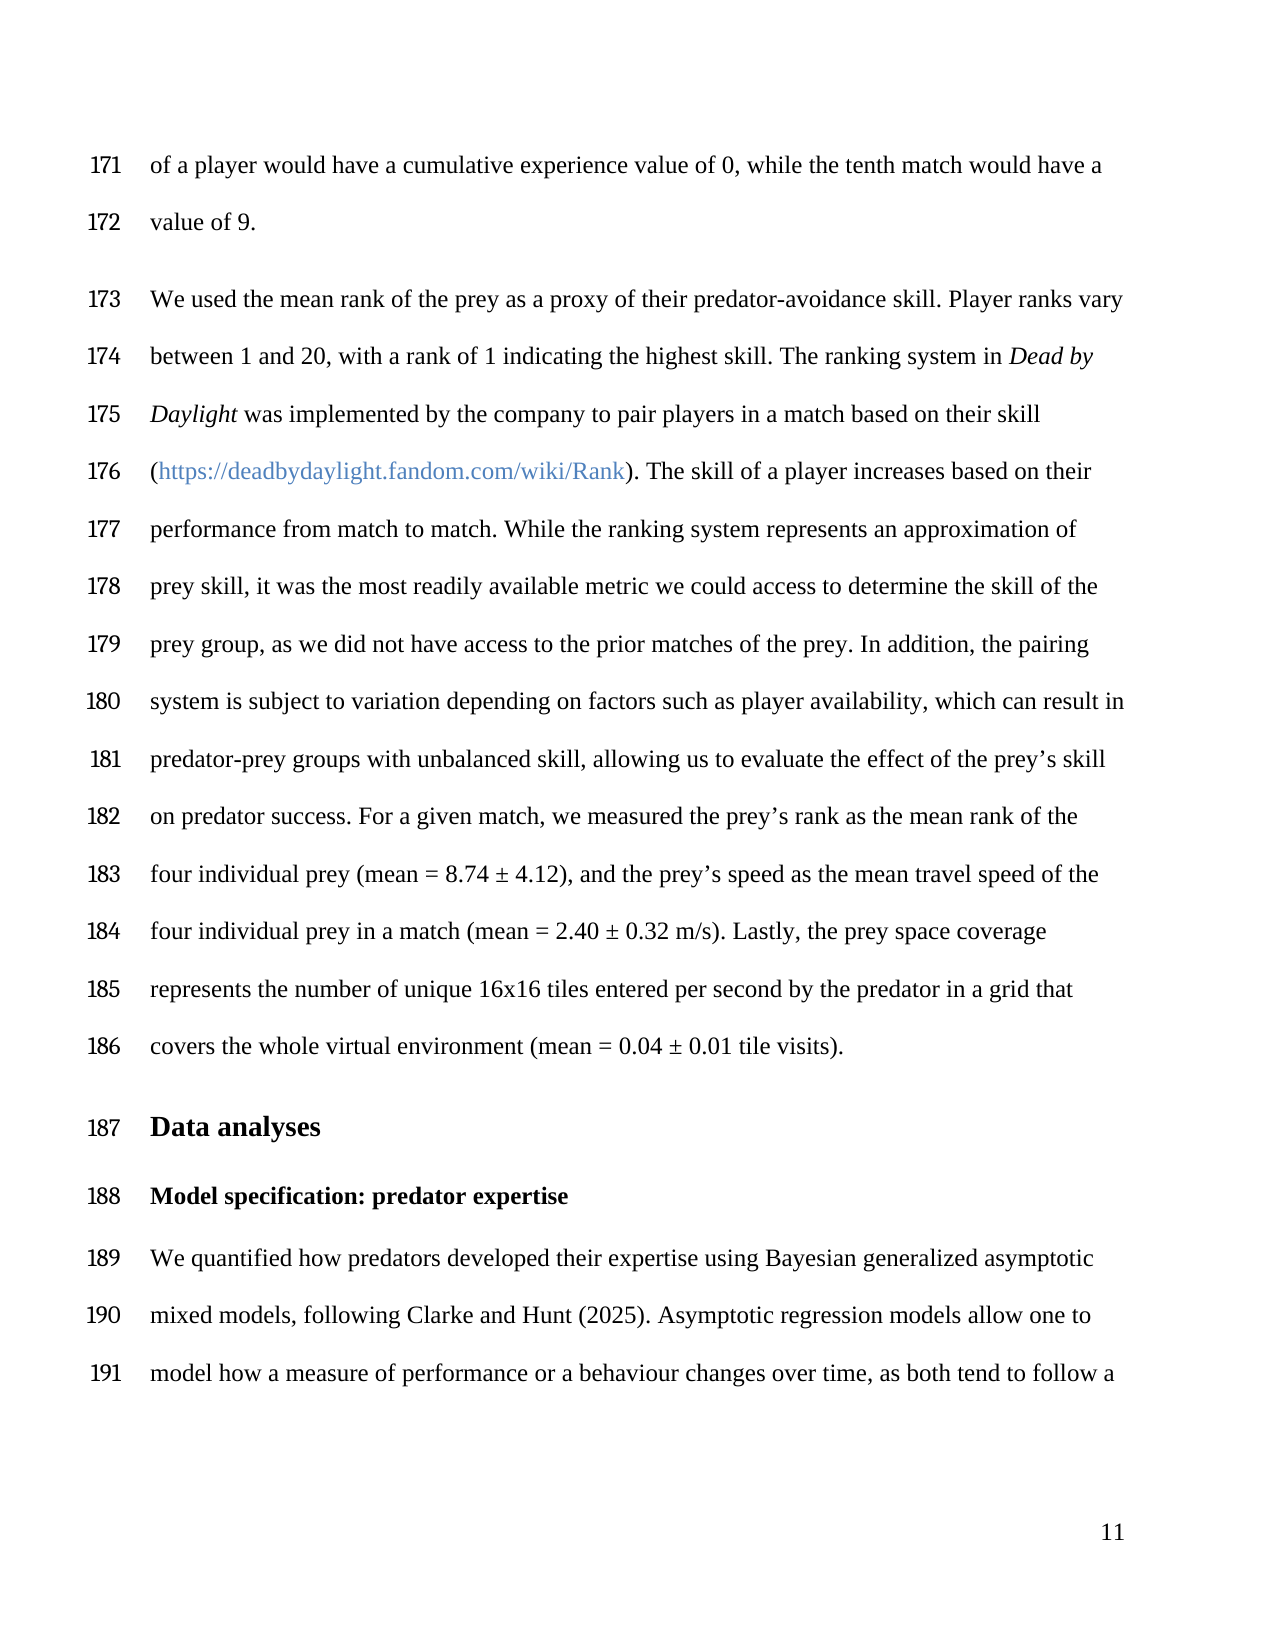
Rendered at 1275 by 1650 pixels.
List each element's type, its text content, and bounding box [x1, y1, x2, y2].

subtitle Model specification: predator expertise [150, 1181, 1125, 1209]
subtitle Data analyses [150, 1109, 1125, 1143]
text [150, 1243, 1125, 1386]
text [150, 150, 1125, 236]
text We used the mean rank of the prey as a proxy of their predator-avoidance skill. Player ranks vary between 1 and 20, with a rank of 1 indicating the highest skill. The ranking system in Dead by Daylight was implemented by the company to pair players in a match based on their skill (https://deadbydaylight.fandom.com/wiki/Rank). The skill of a player increases based on their performance from match to match. While the ranking system represents an approximation of prey skill, it was the most readily available metric we could access to determine the skill of the prey group, as we did not have access to the prior matches of the prey. In addition, the pairing system is subject to variation depending on factors such as player availability, which can result in predator-prey groups with unbalanced skill, allowing us to evaluate the effect of the prey’s skill on predator success. For a given match, we measured the prey’s rank as the mean rank of the four individual prey (mean = 8.74 ± 4.12), and the prey’s speed as the mean travel speed of the four individual prey in a match (mean = 2.40 ± 0.32 m/s). Lastly, the prey space coverage represents the number of unique 16x16 tiles entered per second by the predator in a grid that covers the whole virtual environment (mean = 0.04 ± 0.01 tile visits). [150, 284, 1125, 1060]
